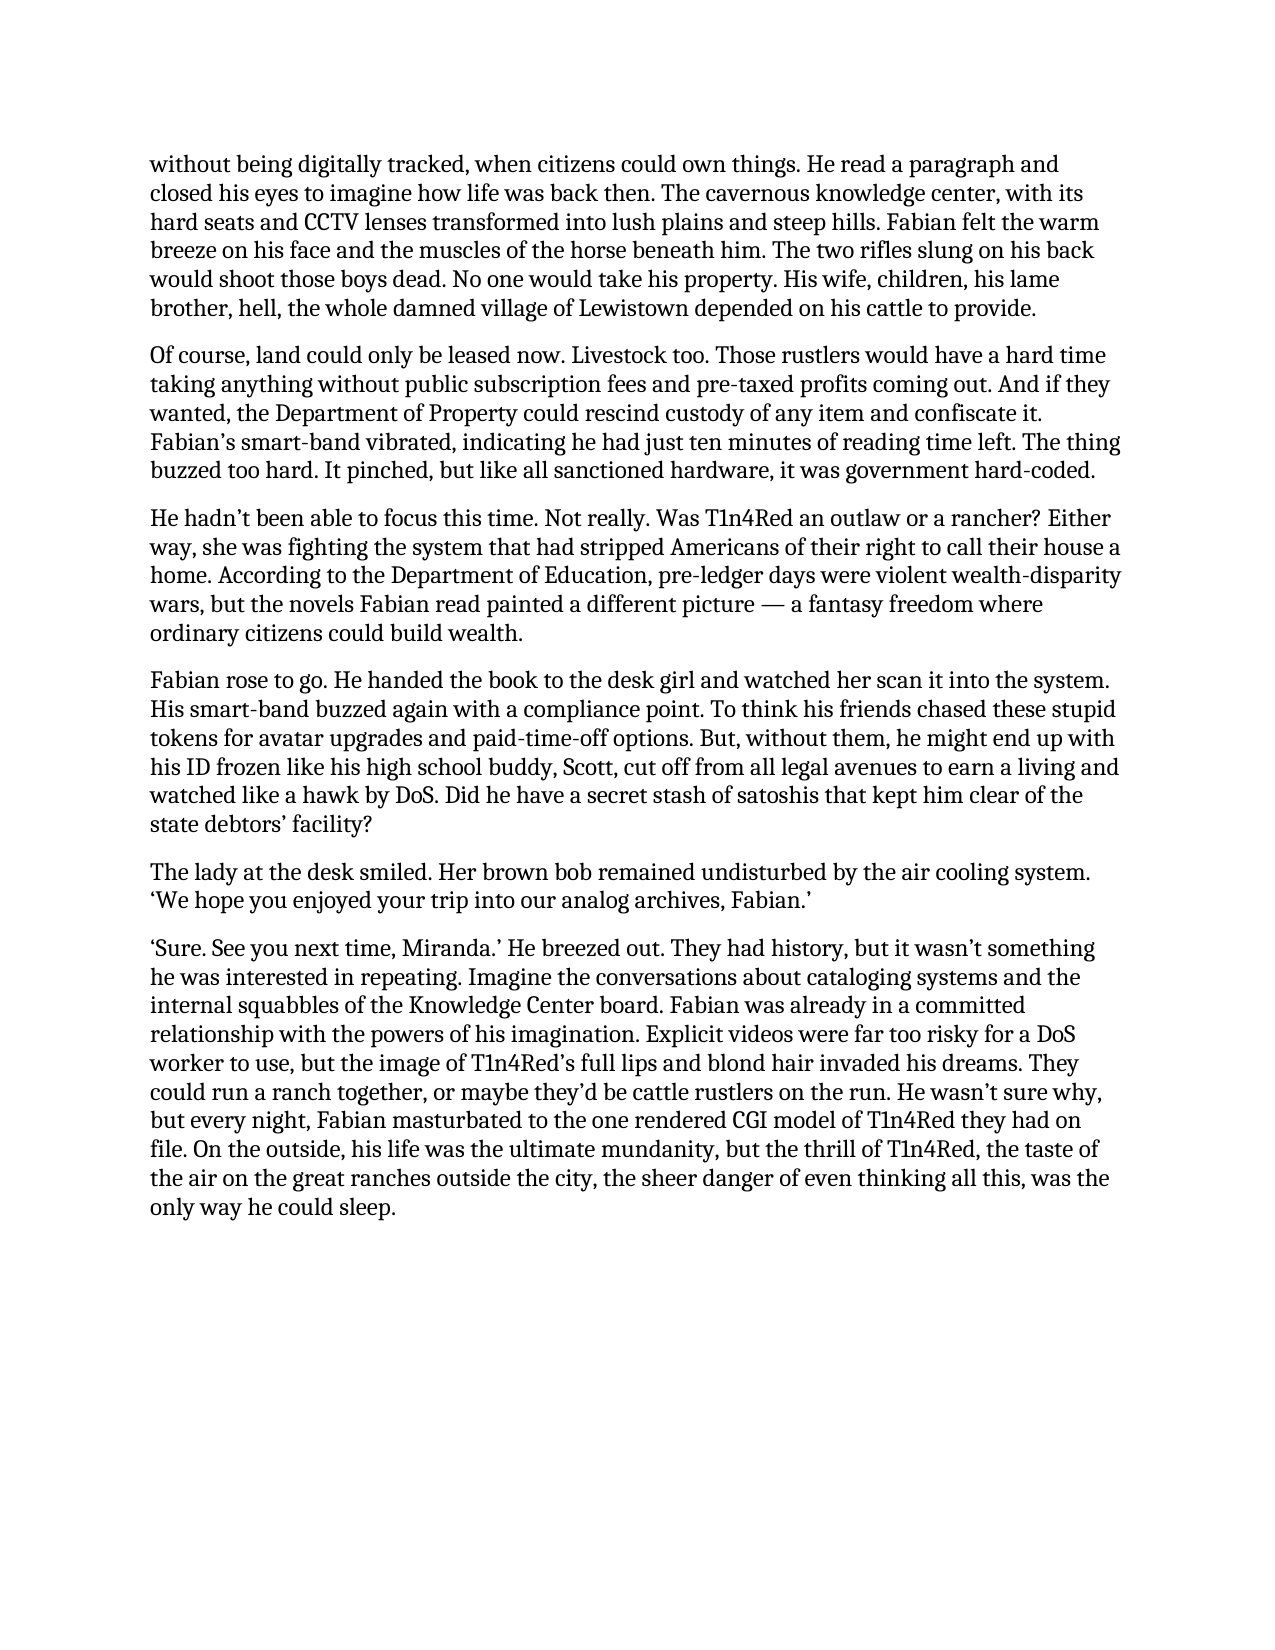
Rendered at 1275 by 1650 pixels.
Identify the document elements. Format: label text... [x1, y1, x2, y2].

text He hadn’t been able to focus this time. Not really. Was T1n4Red an outlaw or a rancher? Either way, she was fighting the system that had stripped Americans of their right to call their house a home. According to the Department of Education, pre-ledger days were violent wealth-disparity wars, but the novels Fabian read painted a different picture — a fantasy freedom where ordinary citizens could build wealth. [150, 504, 1125, 647]
text Of course, land could only be leased now. Livestock too. Those rustlers would have a hard time taking anything without public subscription fees and pre-taxed profits coming out. And if they wanted, the Department of Property could rescind custody of any item and confiscate it. Fabian’s smart-band vibrated, indicating he had just ten minutes of reading time left. The thing buzzed too hard. It pinched, but like all sanctioned hardware, it was government hard-coded. [150, 341, 1125, 485]
text Fabian rose to go. He handed the book to the desk girl and watched her scan it into the system. His smart-band buzzed again with a compliance point. To think his friends chased these stupid tokens for avatar upgrades and paid-time-off options. But, without them, he might end up with his ID frozen like his high school buddy, Scott, cut off from all legal avenues to earn a living and watched like a hawk by DoS. Did he have a secret stash of satoshis that kept him clear of the state debtors’ facility? [150, 666, 1125, 839]
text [150, 150, 1125, 322]
text The lady at the desk smiled. Her brown bob remained undisturbed by the air cooling system. ‘We hope you enjoyed your trip into our analog archives, Fabian.’ [150, 857, 1125, 915]
text ‘Sure. See you next time, Miranda.’ He breezed out. They had history, but it wasn’t something he was interested in repeating. Imagine the conversations about cataloging systems and the internal squabbles of the Knowledge Center board. Fabian was already in a committed relationship with the powers of his imagination. Explicit videos were far too risky for a DoS worker to use, but the image of T1n4Red’s full lips and blond hair invaded his dreams. They could run a ranch together, or maybe they’d be cattle rustlers on the run. He wasn’t sure why, but every night, Fabian masturbated to the one rendered CGI model of T1n4Red they had on file. On the outside, his life was the ultimate mundanity, but the thrill of T1n4Red, the taste of the air on the great ranches outside the city, the sheer danger of even thinking all this, was the only way he could sleep. [150, 934, 1125, 1221]
